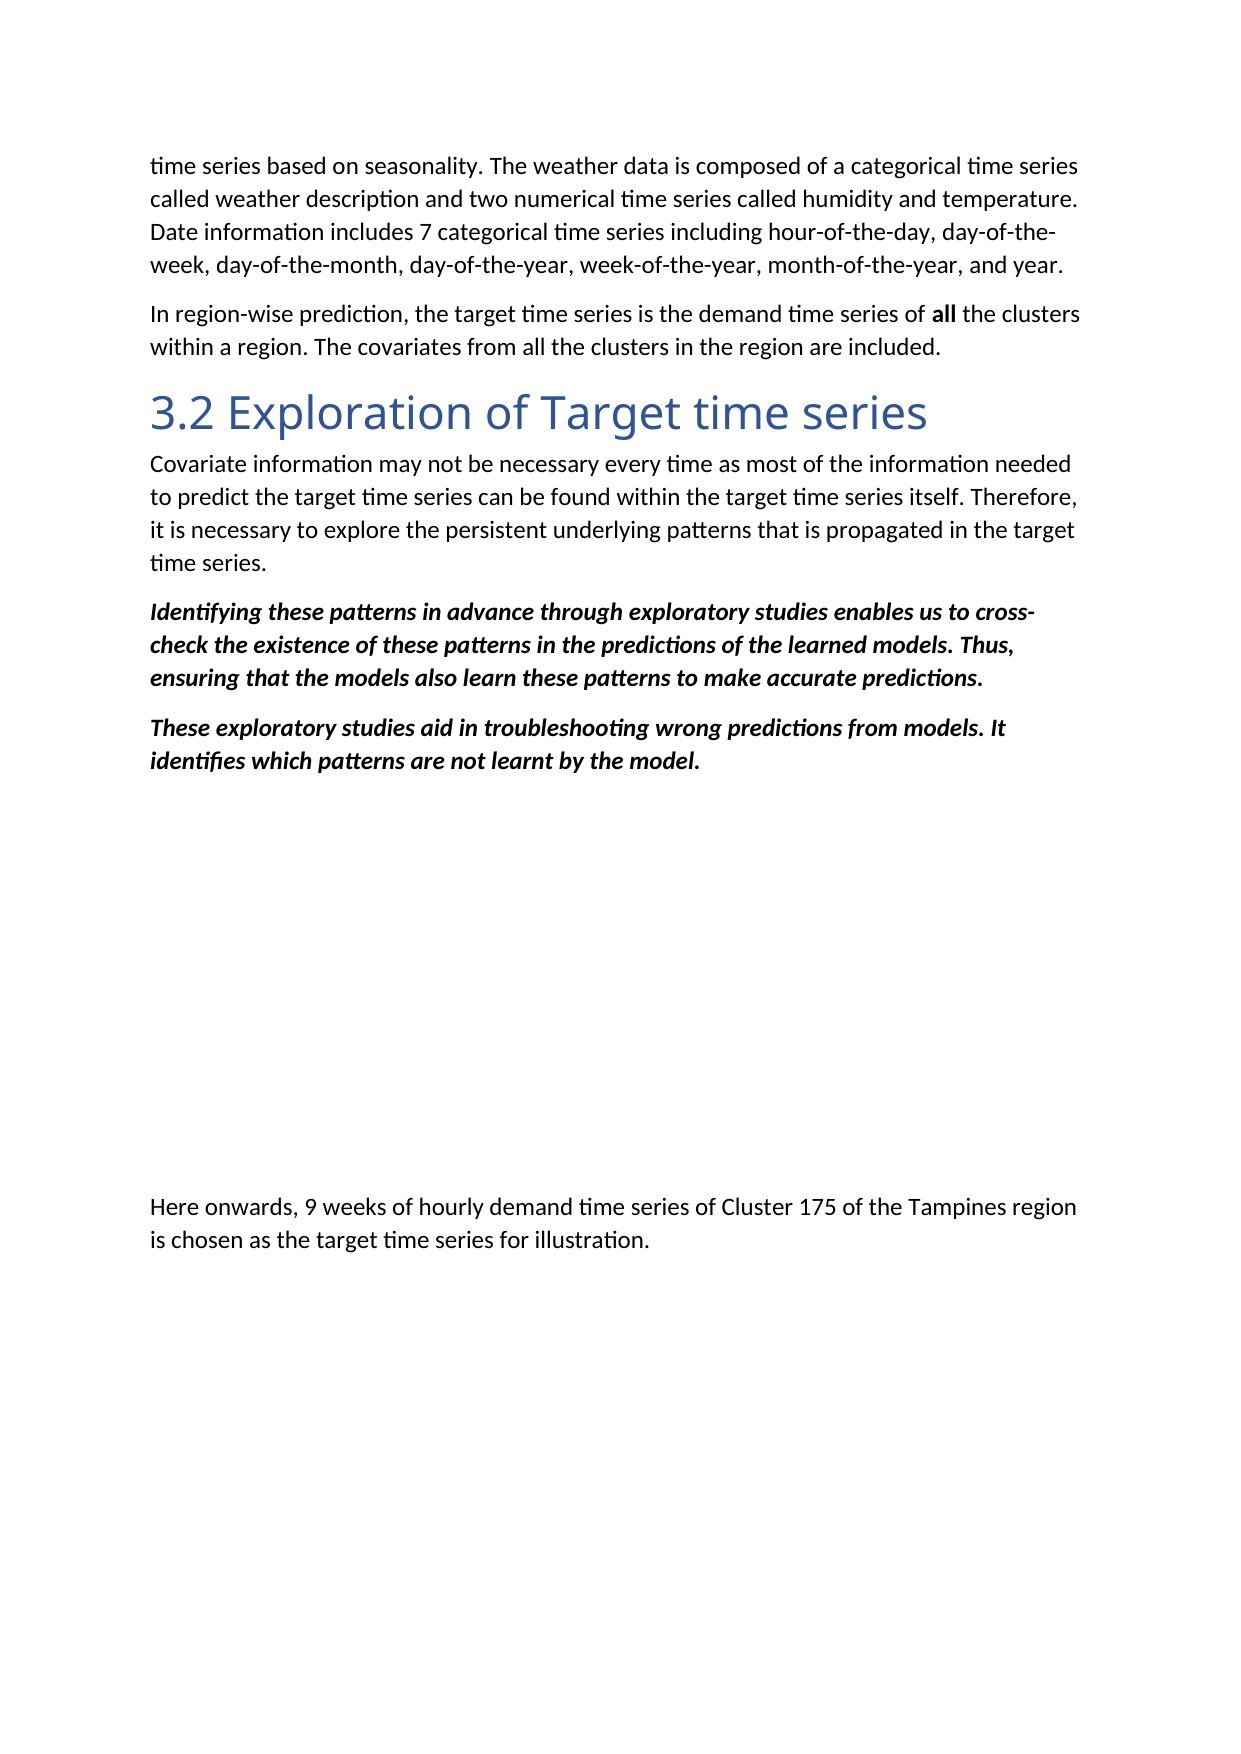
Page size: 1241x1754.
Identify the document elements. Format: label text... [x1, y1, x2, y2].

text Covariate information may not be necessary every time as most of the information needed to predict the target time series can be found within the target time series itself. Therefore, it is necessary to explore the persistent underlying patterns that is propagated in the target time series. [150, 448, 1090, 577]
subtitle 3.2 Exploration of Target time series [150, 381, 1090, 443]
text These exploratory studies aid in troubleshooting wrong predictions from models. It identifies which patterns are not learnt by the model. [150, 712, 1090, 775]
text Identifying these patterns in advance through exploratory studies enables us to cross-check the existence of these patterns in the predictions of the learned models. Thus, ensuring that the models also learn these patterns to make accurate predictions. [150, 596, 1090, 693]
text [150, 150, 1090, 279]
text In region-wise prediction, the target time series is the demand time series of all the clusters within a region. The covariates from all the clusters in the region are included. [150, 298, 1090, 362]
text Here onwards, 9 weeks of hourly demand time series of Cluster 175 of the Tampines region is chosen as the target time series for illustration. [150, 1191, 1090, 1254]
